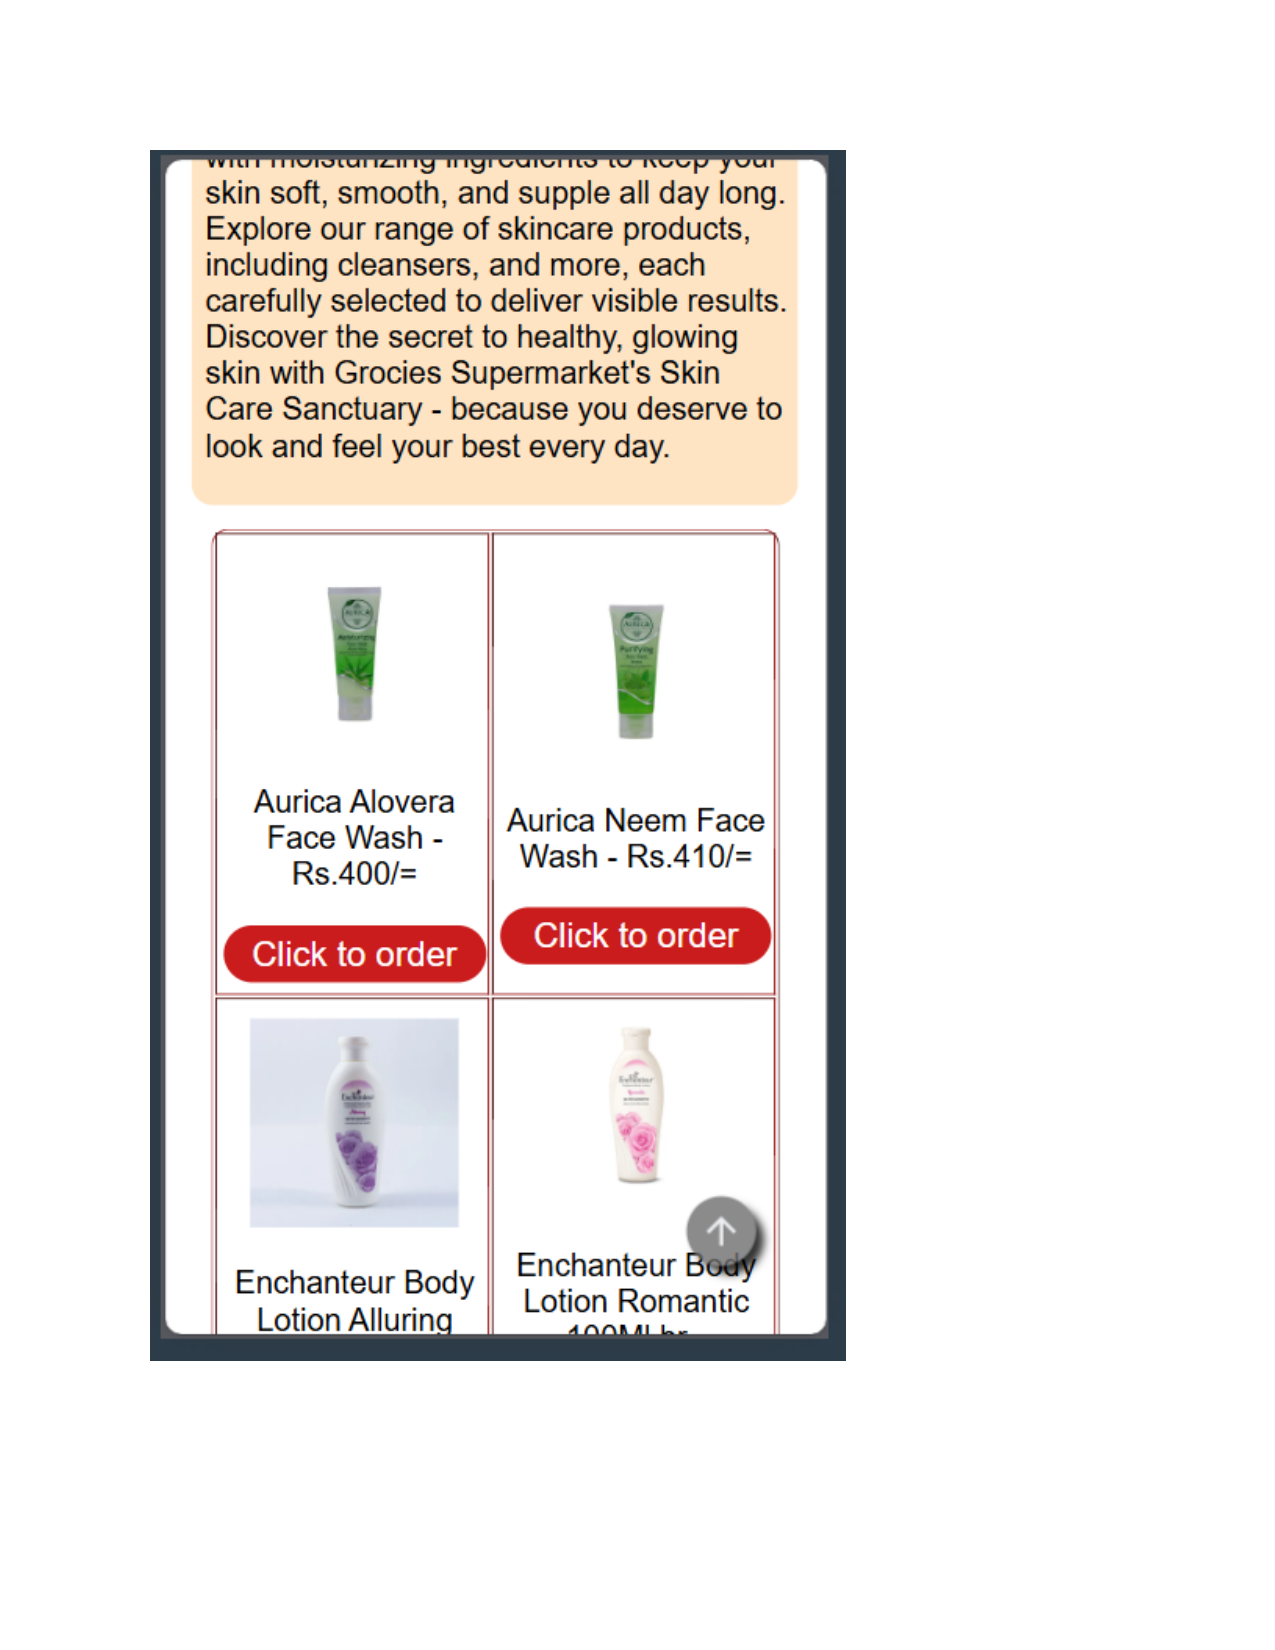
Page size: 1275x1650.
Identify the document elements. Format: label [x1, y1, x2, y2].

picture [150, 150, 846, 1361]
